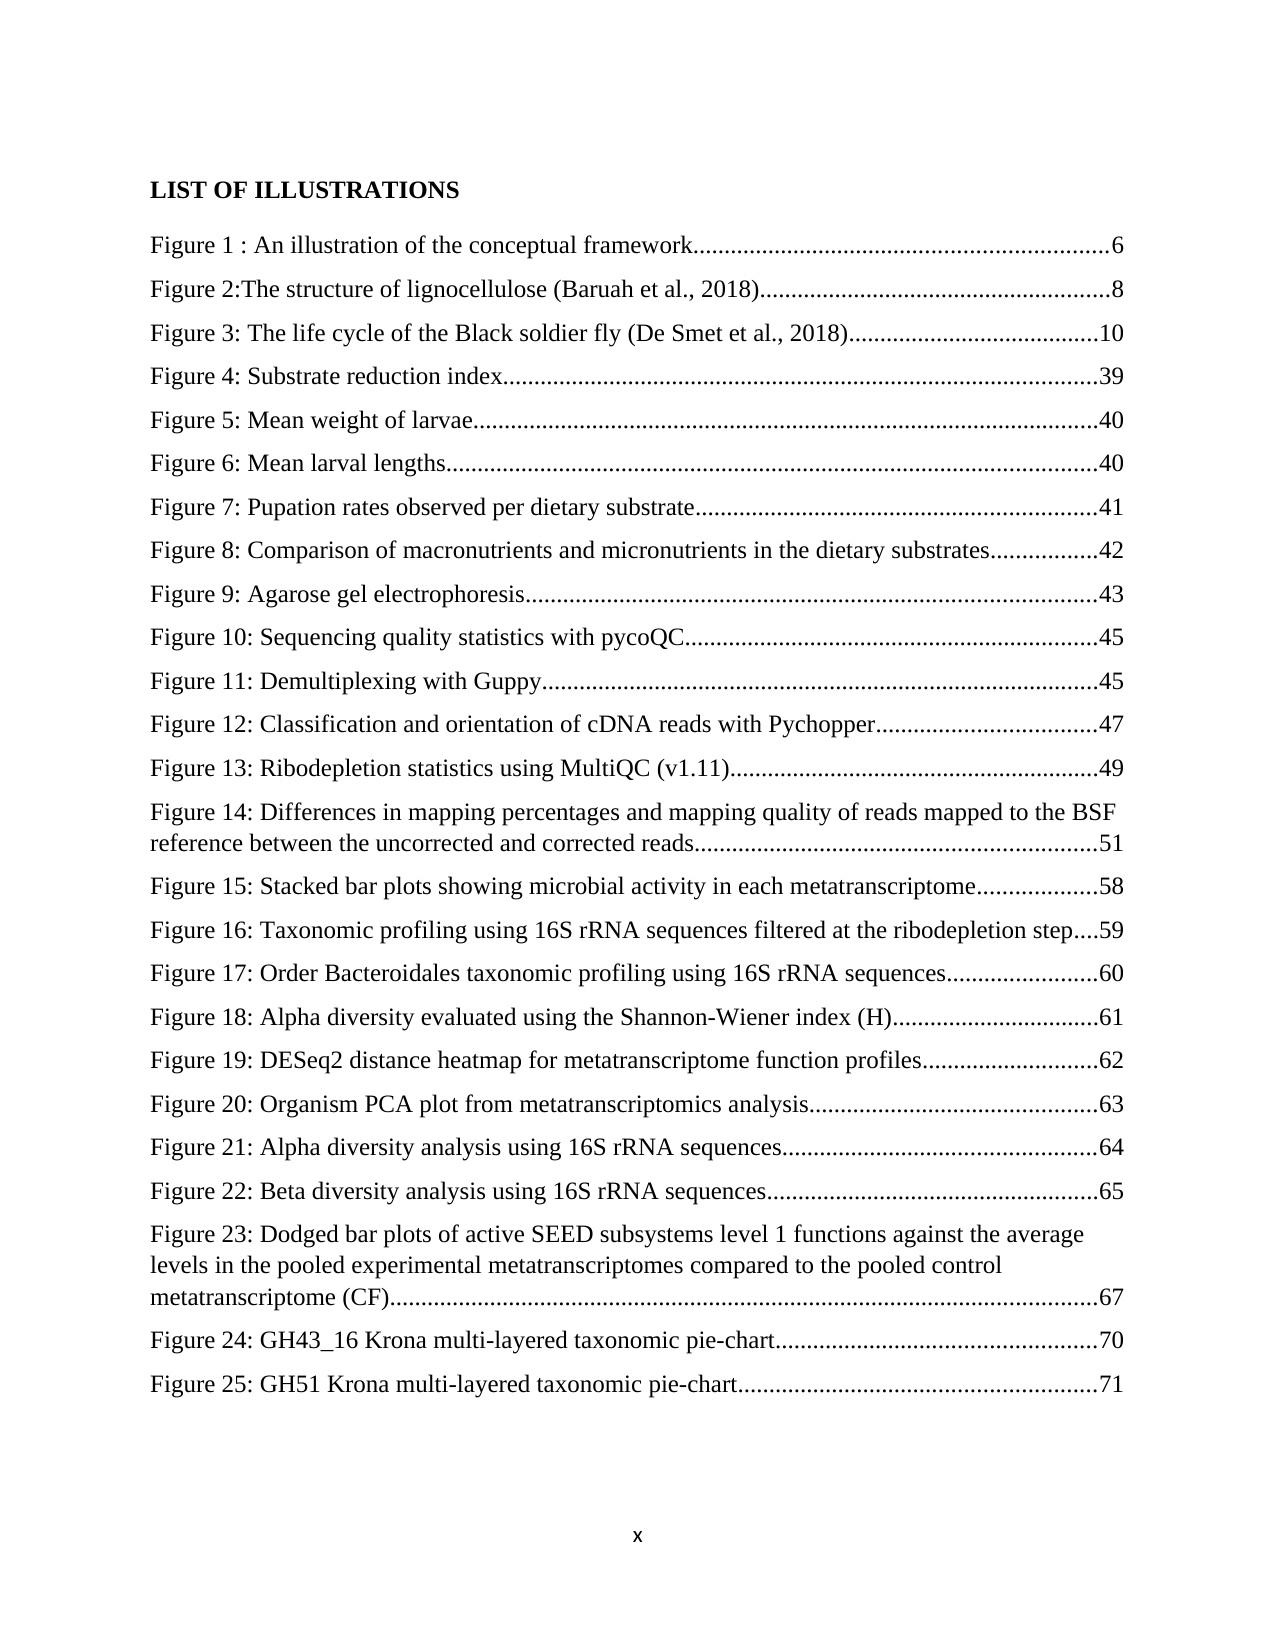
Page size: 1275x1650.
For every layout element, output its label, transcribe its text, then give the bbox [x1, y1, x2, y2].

text Figure 19: DESeq2 distance heatmap for metatranscriptome function profiles 62 [150, 1045, 1125, 1074]
text Figure 17: Order Bacteroidales taxonomic profiling using 16S rRNA sequences 60 [150, 958, 1125, 987]
text Figure 5: Mean weight of larvae 40 [150, 405, 1125, 433]
text Figure 9: Agarose gel electrophoresis 43 [150, 579, 1125, 608]
text Figure 6: Mean larval lengths 40 [150, 448, 1125, 477]
text Figure 13: Ribodepletion statistics using MultiQC (v1.11) 49 [150, 753, 1125, 782]
text Figure 24: GH43_16 Krona multi-layered taxonomic pie-chart 70 [150, 1325, 1125, 1354]
text Figure 10: Sequencing quality statistics with pycoQC 45 [150, 622, 1125, 651]
text Figure 4: Substrate reduction index 39 [150, 361, 1125, 390]
text Figure 23: Dodged bar plots of active SEED subsystems level 1 functions against the average levels in the pooled experimental metatranscriptomes compared to the pooled control metatranscriptome (CF) 67 [150, 1219, 1125, 1310]
text Figure 7: Pupation rates observed per dietary substrate 41 [150, 492, 1125, 521]
text Figure 11: Demultiplexing with Guppy 45 [150, 666, 1125, 695]
text Figure 25: GH51 Krona multi-layered taxonomic pie-chart 71 [150, 1369, 1125, 1397]
text Figure 22: Beta diversity analysis using 16S rRNA sequences 65 [150, 1176, 1125, 1205]
text Figure 14: Differences in mapping percentages and mapping quality of reads mapped to the BSF reference between the uncorrected and corrected reads 51 [150, 797, 1125, 856]
text Figure 15: Stacked bar plots showing microbial activity in each metatranscriptome 58 [150, 871, 1125, 900]
text Figure 1 : An illustration of the conceptual framework 6 [150, 231, 1125, 259]
text Figure 20: Organism PCA plot from metatranscriptomics analysis 63 [150, 1089, 1125, 1118]
text Figure 3: The life cycle of the Black soldier fly (De Smet et al., 2018) 10 [150, 318, 1125, 346]
text Figure 16: Taxonomic profiling using 16S rRNA sequences filtered at the ribodepletion step 59 [150, 915, 1125, 943]
subtitle LIST OF ILLUSTRATIONS [150, 175, 1125, 204]
text Figure 18: Alpha diversity evaluated using the Shannon-Wiener index (H) 61 [150, 1002, 1125, 1031]
text Figure 2:The structure of lignocellulose (Baruah et al., 2018) 8 [150, 274, 1125, 303]
text Figure 12: Classification and orientation of cDNA reads with Pychopper 47 [150, 709, 1125, 738]
text Figure 21: Alpha diversity analysis using 16S rRNA sequences 64 [150, 1132, 1125, 1161]
text Figure 8: Comparison of macronutrients and micronutrients in the dietary substrates 42 [150, 535, 1125, 564]
